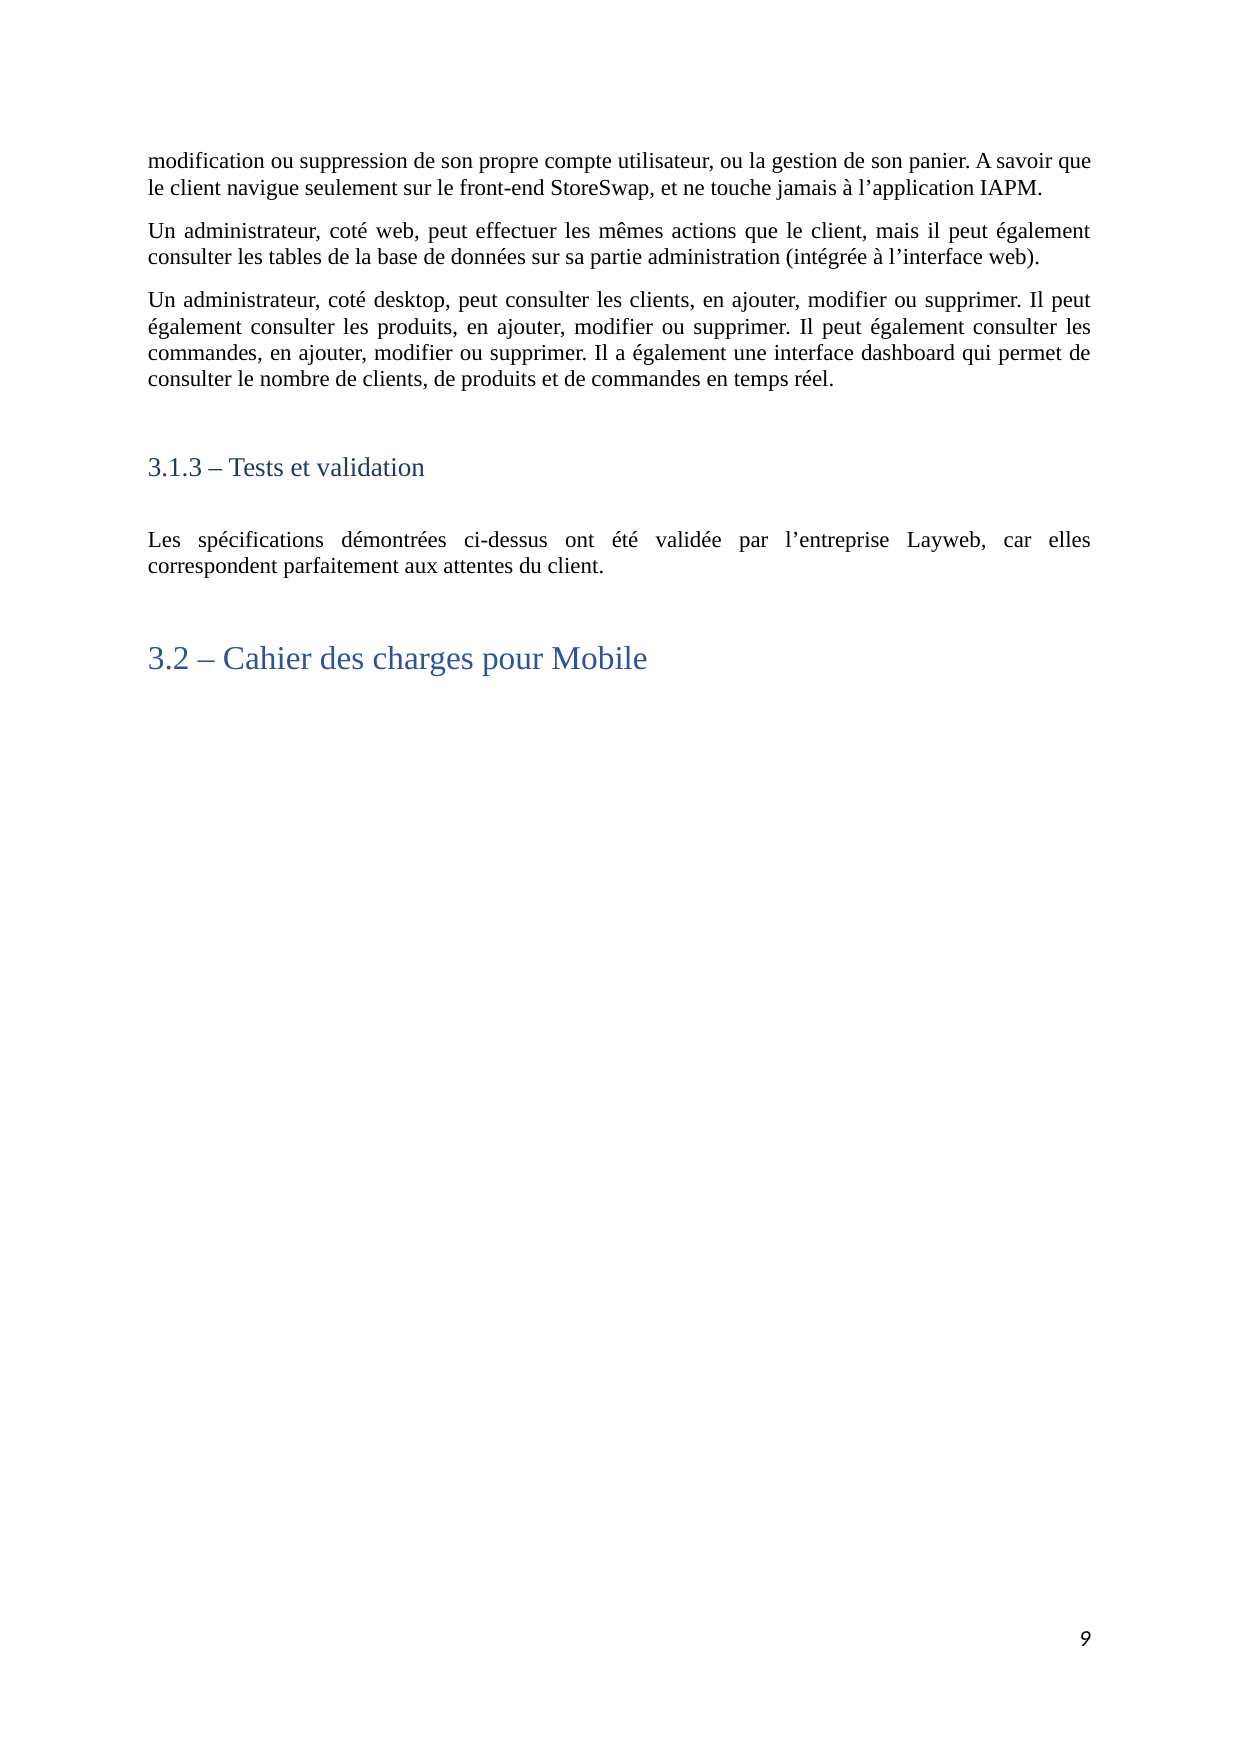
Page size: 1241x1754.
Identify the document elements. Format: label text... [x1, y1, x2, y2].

text 3.2 – Cahier des charges pour Mobile [148, 638, 1093, 676]
text 3.1.3 – Tests et validation [148, 451, 1093, 483]
text Un administrateur, coté web, peut effectuer les mêmes actions que le client, mais il peut également consulter les tables de la base de données sur sa partie administration (intégrée à l’interface web). [148, 217, 1093, 270]
text Les spécifications démontrées ci-dessus ont été validée par l’entreprise Layweb, car elles correspondent parfaitement aux attentes du client. [148, 526, 1093, 578]
text Un administrateur, coté desktop, peut consulter les clients, en ajouter, modifier ou supprimer. Il peut également consulter les produits, en ajouter, modifier ou supprimer. Il peut également consulter les commandes, en ajouter, modifier ou supprimer. Il a également une interface dashboard qui permet de consulter le nombre de clients, de produits et de commandes en temps réel. [148, 286, 1093, 392]
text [148, 148, 1093, 200]
